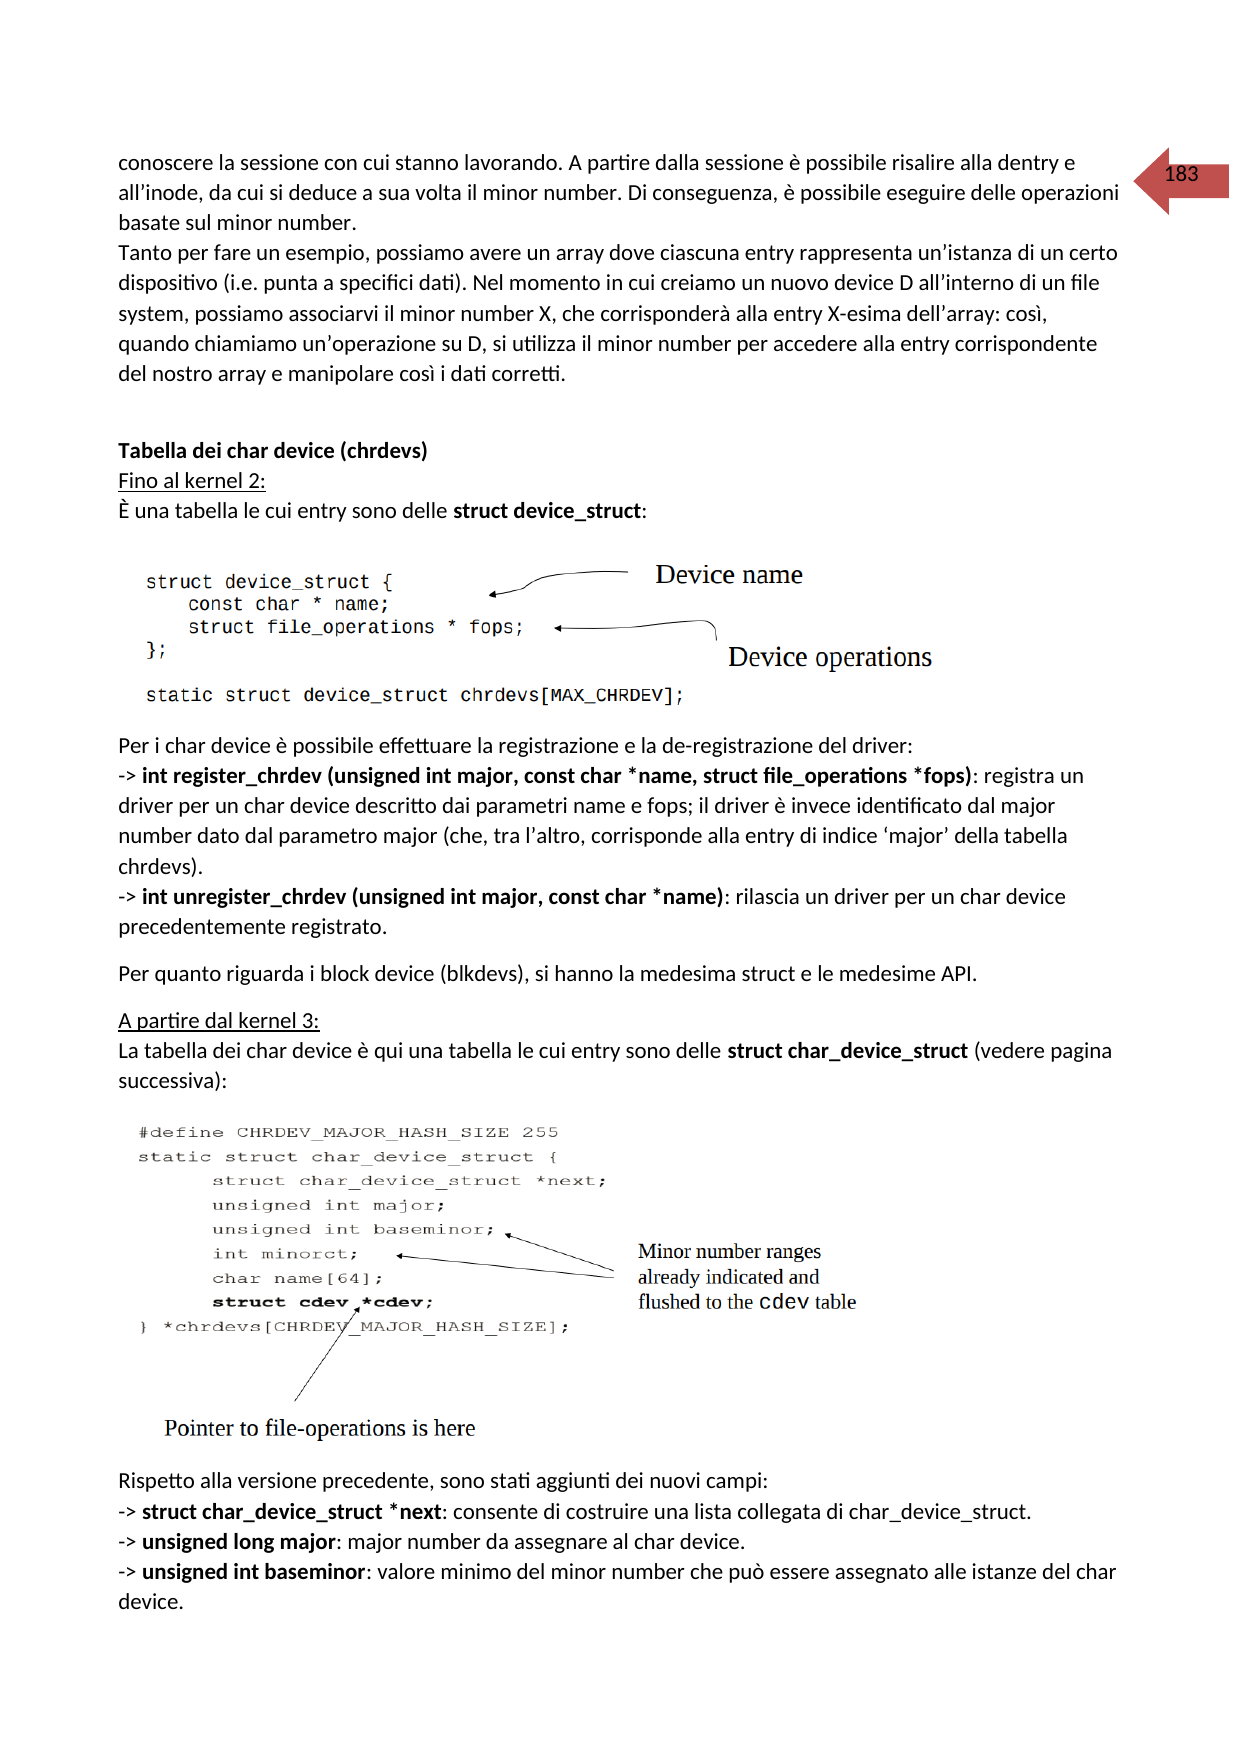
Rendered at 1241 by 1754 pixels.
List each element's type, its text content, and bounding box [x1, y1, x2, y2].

picture [118, 543, 941, 713]
text Per quanto riguarda i block device (blkdevs), si hanno la medesima struct e le medesime API. [118, 959, 1122, 987]
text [118, 148, 1122, 387]
text Tabella dei char device (chrdevs) Fino al kernel 2: È una tabella le cui entry sono delle struct device_struct: [118, 406, 1122, 524]
text A partire dal kernel 3: La tabella dei char device è qui una tabella le cui entry sono delle struct char_device_struct (vedere pagina successiva): [118, 1006, 1122, 1094]
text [118, 1467, 1122, 1616]
text Per i char device è possibile effettuare la registrazione e la de-registrazione del driver: -> int register_chrdev (unsigned int major, const char *name, struct file_operations *fops): registra un driver per un char device descritto dai parametri name e fops; il driver è invece identificato dal major number dato dal parametro major (che, tra l’altro, corrisponde alla entry di indice ‘major’ della tabella chrdevs). -> int unregister_chrdev (unsigned int major, const char *name): rilascia un driver per un char device precedentemente registrato. [118, 731, 1122, 940]
picture [118, 1113, 866, 1448]
